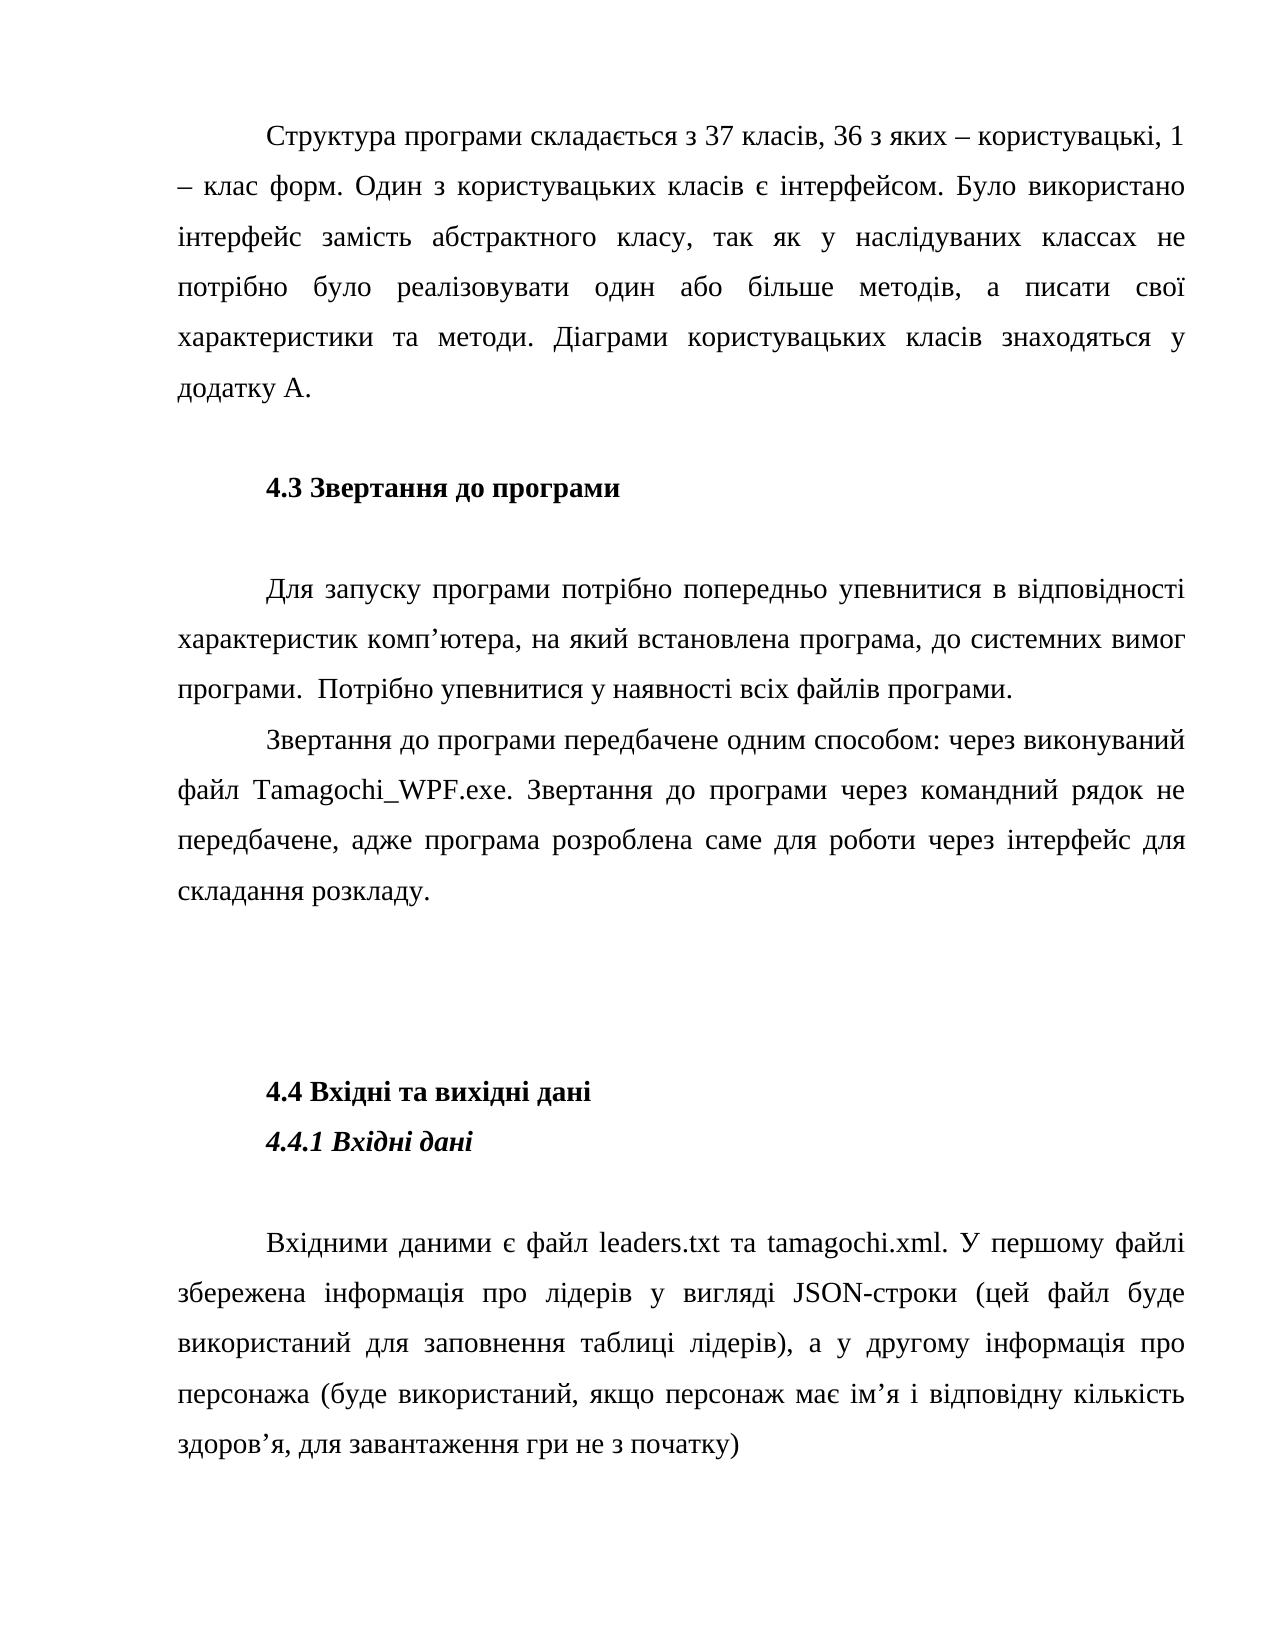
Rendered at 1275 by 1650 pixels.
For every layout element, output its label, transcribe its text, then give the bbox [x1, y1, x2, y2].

text Структура програми складається з 37 класів, 36 з яких – користувацькі, 1 – клас форм. Один з користувацьких класів є інтерфейсом. Було використано інтерфейс замість абстрактного класу, так як у наслідуваних классах не потрібно було реалізовувати один або більше методів, а писати свої характеристики та методи. Діаграми користувацьких класів знаходяться у додатку А. [177, 118, 1186, 403]
text 4.4.1 Вхідні дані [177, 1124, 1186, 1158]
text 4.4 Вхідні та вихідні дані [177, 1074, 1186, 1108]
text Звертання до програми передбачене одним способом: через виконуваний файл Tamagochi_WPF.exe. Звертання до програми через командний рядок не передбачене, адже програма розроблена саме для роботи через інтерфейс для складання розкладу. [177, 722, 1186, 906]
text Для запуску програми потрібно попередньо упевнитися в відповідності характеристик комп’ютера, на який встановлена програма, до системних вимог програми. Потрібно упевнитися у наявності всіх файлів програми. [177, 571, 1186, 705]
text Вхідними даними є файл leaders.txt та tamagochi.xml. У першому файлі збережена інформація про лідерів у вигляді JSON-строки (цей файл буде використаний для заповнення таблиці лідерів), а у другому інформація про персонажа (буде використаний, якщо персонаж має ім’я і відповідну кількість здоров’я, для завантаження гри не з початку) [177, 1225, 1186, 1460]
text 4.3 Звертання до програми [177, 470, 1186, 504]
